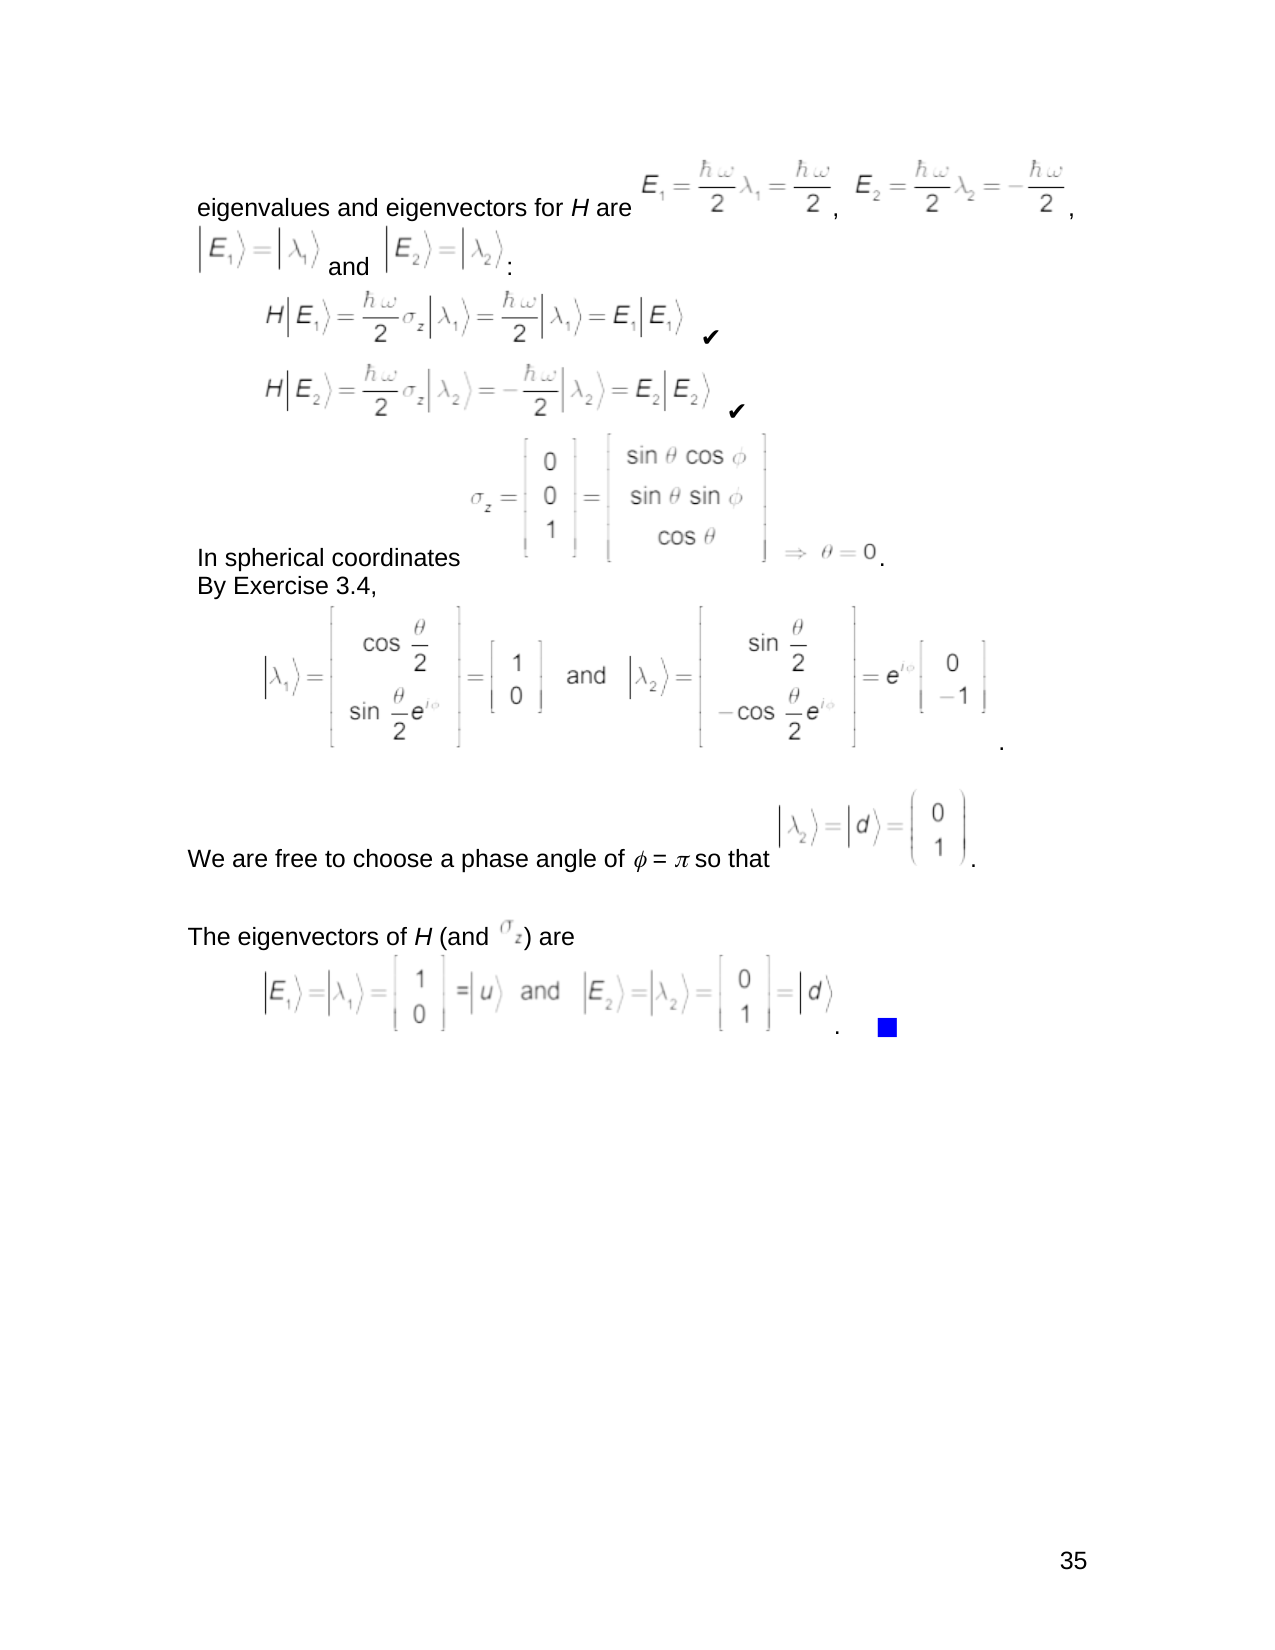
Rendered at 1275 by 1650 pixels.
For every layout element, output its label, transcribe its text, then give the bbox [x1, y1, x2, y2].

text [197, 150, 1087, 280]
text By Exercise 3.4, [197, 571, 1087, 600]
text The eigenvectors of H (and ) are [187, 902, 1087, 951]
text In spherical coordinates . [197, 428, 1087, 571]
text We are free to choose a phase angle of  =  so that . [187, 784, 1087, 873]
text ✔ [197, 354, 1087, 428]
text . [197, 600, 1087, 755]
text ✔ [197, 280, 1087, 354]
text . ■ [187, 951, 1087, 1041]
